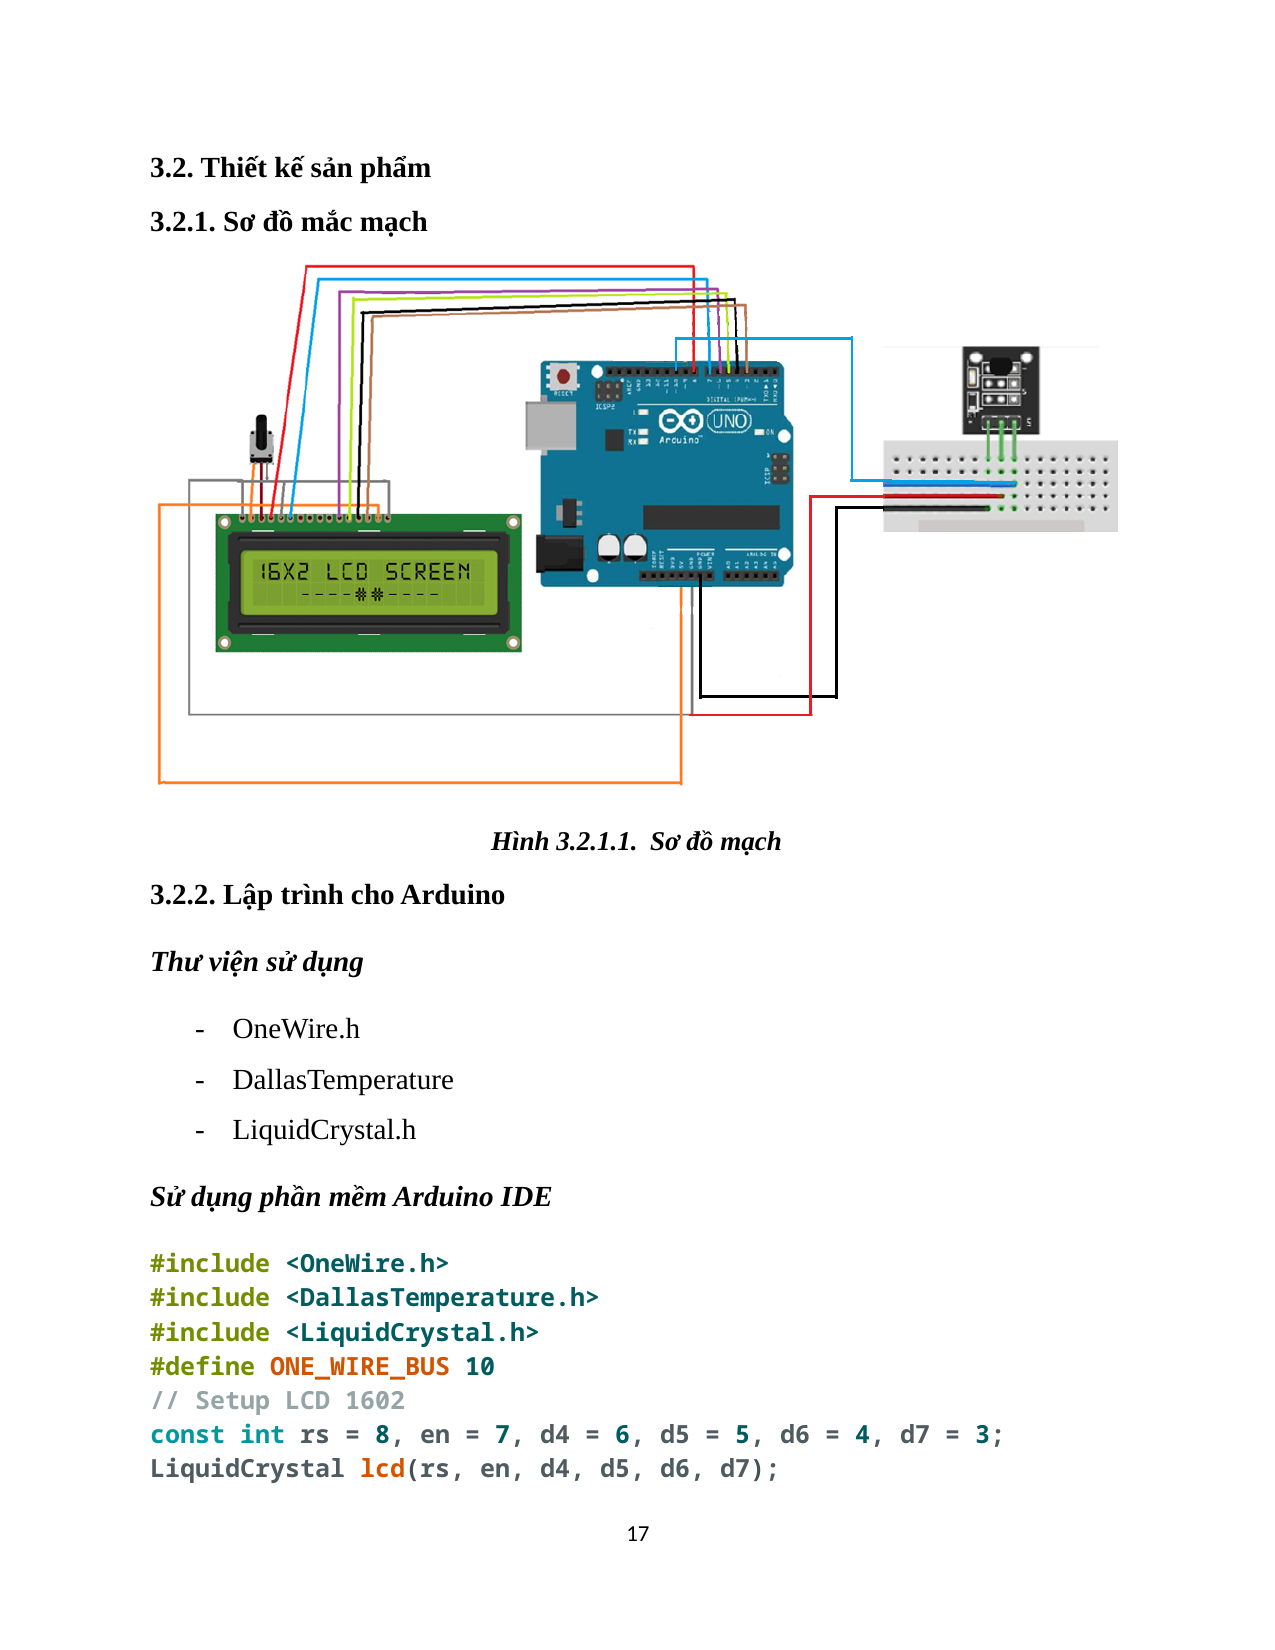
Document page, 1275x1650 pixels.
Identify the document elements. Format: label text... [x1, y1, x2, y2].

text #include <OneWire.h> [150, 1246, 1125, 1280]
subtitle 3.2.2. Lập trình cho Arduino [150, 877, 1125, 911]
text Thư viện sử dụng [150, 944, 1125, 978]
list LiquidCrystal.h [195, 1112, 1125, 1146]
picture [150, 254, 1124, 795]
subtitle 3.2.1. Sơ đồ mắc mạch [150, 204, 1125, 238]
text #include <LiquidCrystal.h> [150, 1314, 1125, 1348]
text const int rs = 8, en = 7, d4 = 6, d5 = 5, d6 = 4, d7 = 3; [150, 1416, 1125, 1450]
text #define ONE_WIRE_BUS 10 [150, 1348, 1125, 1382]
text Hình 3.2.1.1.12Sơ đồ mạch [150, 825, 1125, 857]
text // Setup LCD 1602 [150, 1382, 1125, 1416]
text #include <DallasTemperature.h> [150, 1280, 1125, 1314]
list DallasTemperature [195, 1062, 1125, 1095]
subtitle 3.2. Thiết kế sản phẩm [150, 150, 1125, 183]
list OneWire.h [195, 1011, 1125, 1045]
text Sử dụng phần mềm Arduino IDE [150, 1179, 1125, 1213]
text LiquidCrystal lcd(rs, en, d4, d5, d6, d7); [150, 1450, 1125, 1484]
